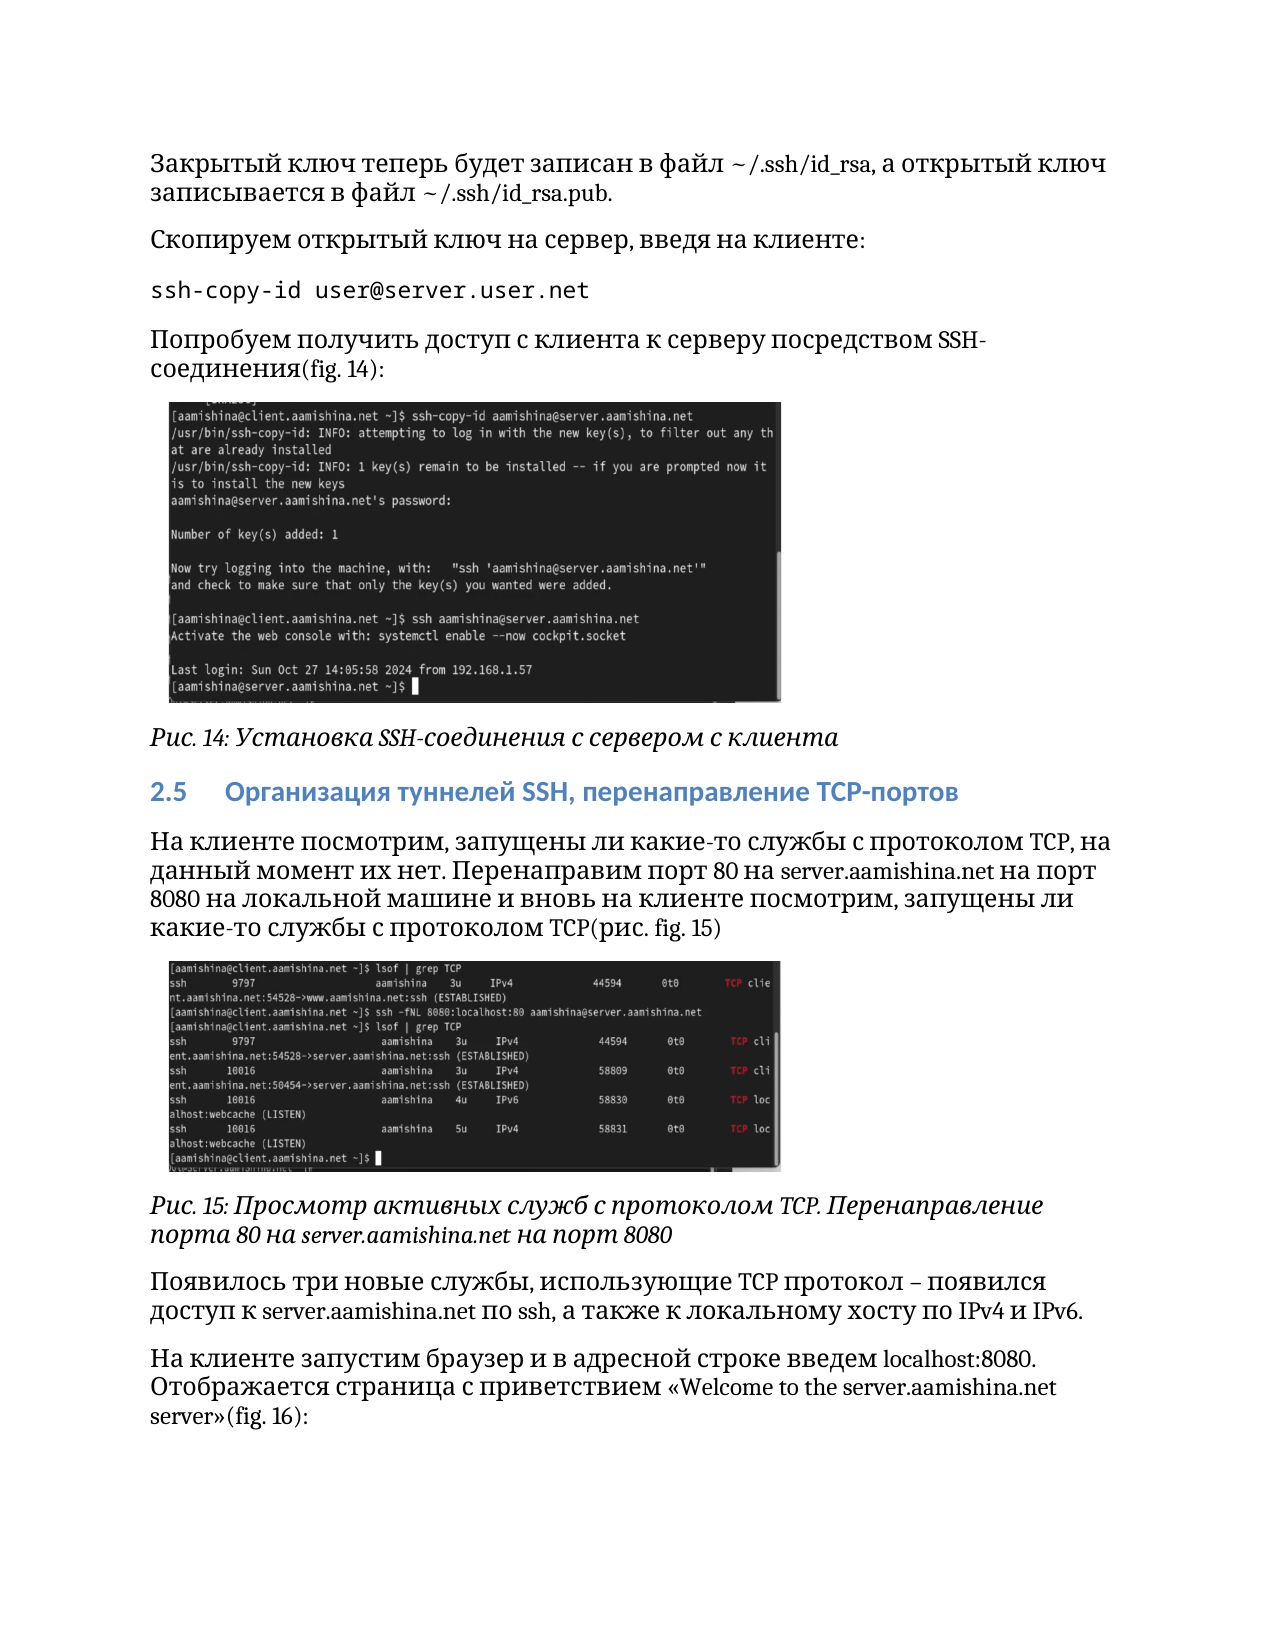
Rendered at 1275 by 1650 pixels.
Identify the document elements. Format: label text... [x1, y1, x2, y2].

text Закрытый ключ теперь будет записан в файл ~/.ssh/id_rsa, а открытый ключ записывается в файл ~/.ssh/id_rsa.pub. [150, 150, 1125, 207]
text На клиенте посмотрим, запущены ли какие-то службы с протоколом TCP, на данный момент их нет. Перенаправим порт 80 на server.aamishina.net на порт 8080 на локальной машине и вновь на клиенте посмотрим, запущены ли какие-то службы с протоколом TCP(рис. fig. 15) [150, 828, 1125, 943]
text На клиенте запустим браузер и в адресной строке введем localhost:8080. Отображается страница с приветствием «Welcome to the server.aamishina.net server»(fig. 16): [150, 1344, 1125, 1431]
text ssh-copy-id user@server.user.net [150, 274, 1125, 305]
picture [168, 961, 782, 1172]
text Попробуем получить доступ с клиента к серверу посредством SSH-соединения(fig. 14): [150, 326, 1125, 383]
picture [168, 402, 782, 703]
subtitle 2.5 Организация туннелей SSH, перенаправление TCP-портов [150, 773, 1125, 809]
text Скопируем открытый ключ на сервер, введя на клиенте: [150, 226, 1125, 255]
text Появилось три новые службы, использующие TCP протокол – появился доступ к server.aamishina.net по ssh, а также к локальному хосту по IPv4 и IPv6. [150, 1268, 1125, 1326]
text Рис. 14: Установка SSH-соединения с сервером с клиента [150, 724, 1125, 753]
text Рис. 15: Просмотр активных служб с протоколом TCP. Перенаправление порта 80 на server.aamishina.net на порт 8080 [150, 1192, 1125, 1249]
